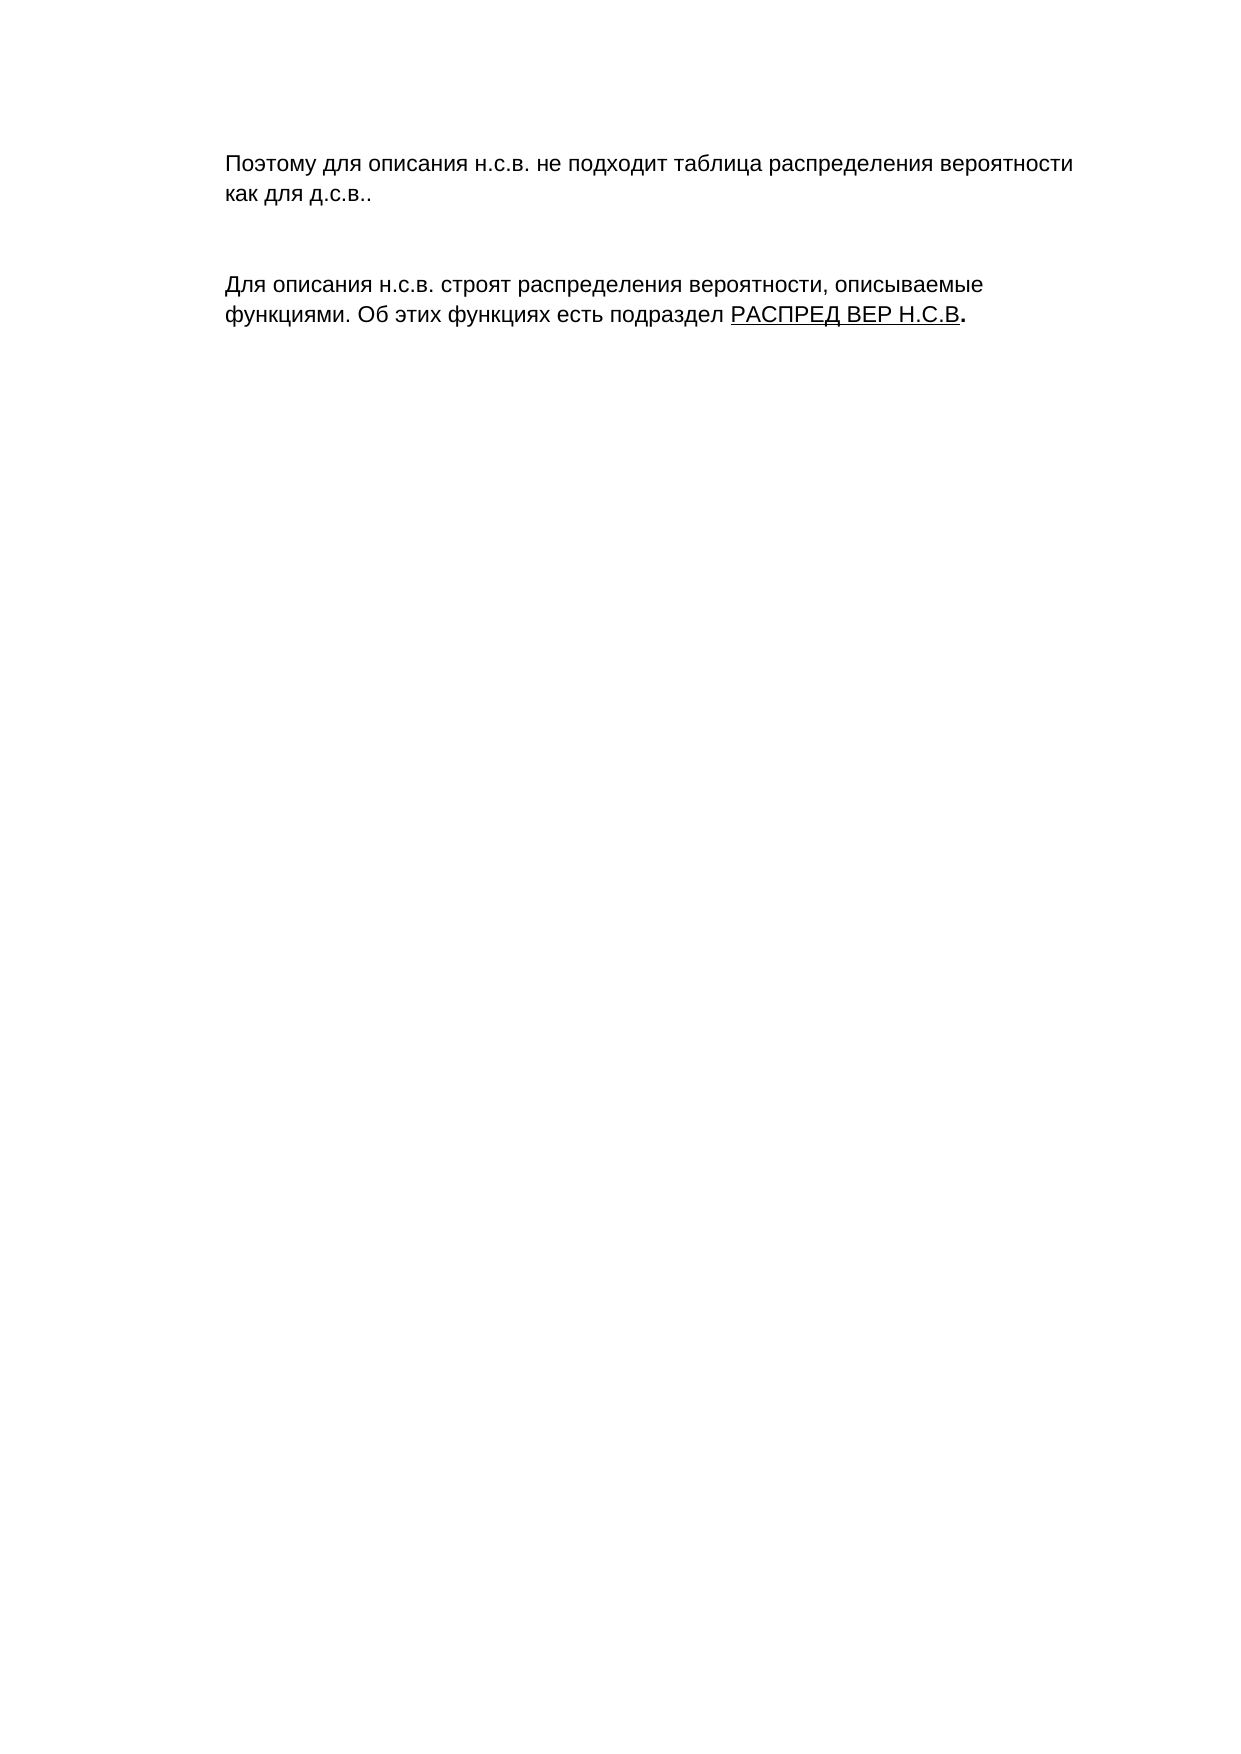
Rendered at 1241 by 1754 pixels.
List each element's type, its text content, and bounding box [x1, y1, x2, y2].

text Для описания н.с.в. строят распределения вероятности, описываемые функциями. Об этих функциях есть подраздел РАСПРЕД ВЕР Н.С.В. [225, 271, 1090, 327]
text Поэтому для описания н.с.в. не подходит таблица распределения вероятности как для д.с.в.. [225, 150, 1090, 207]
